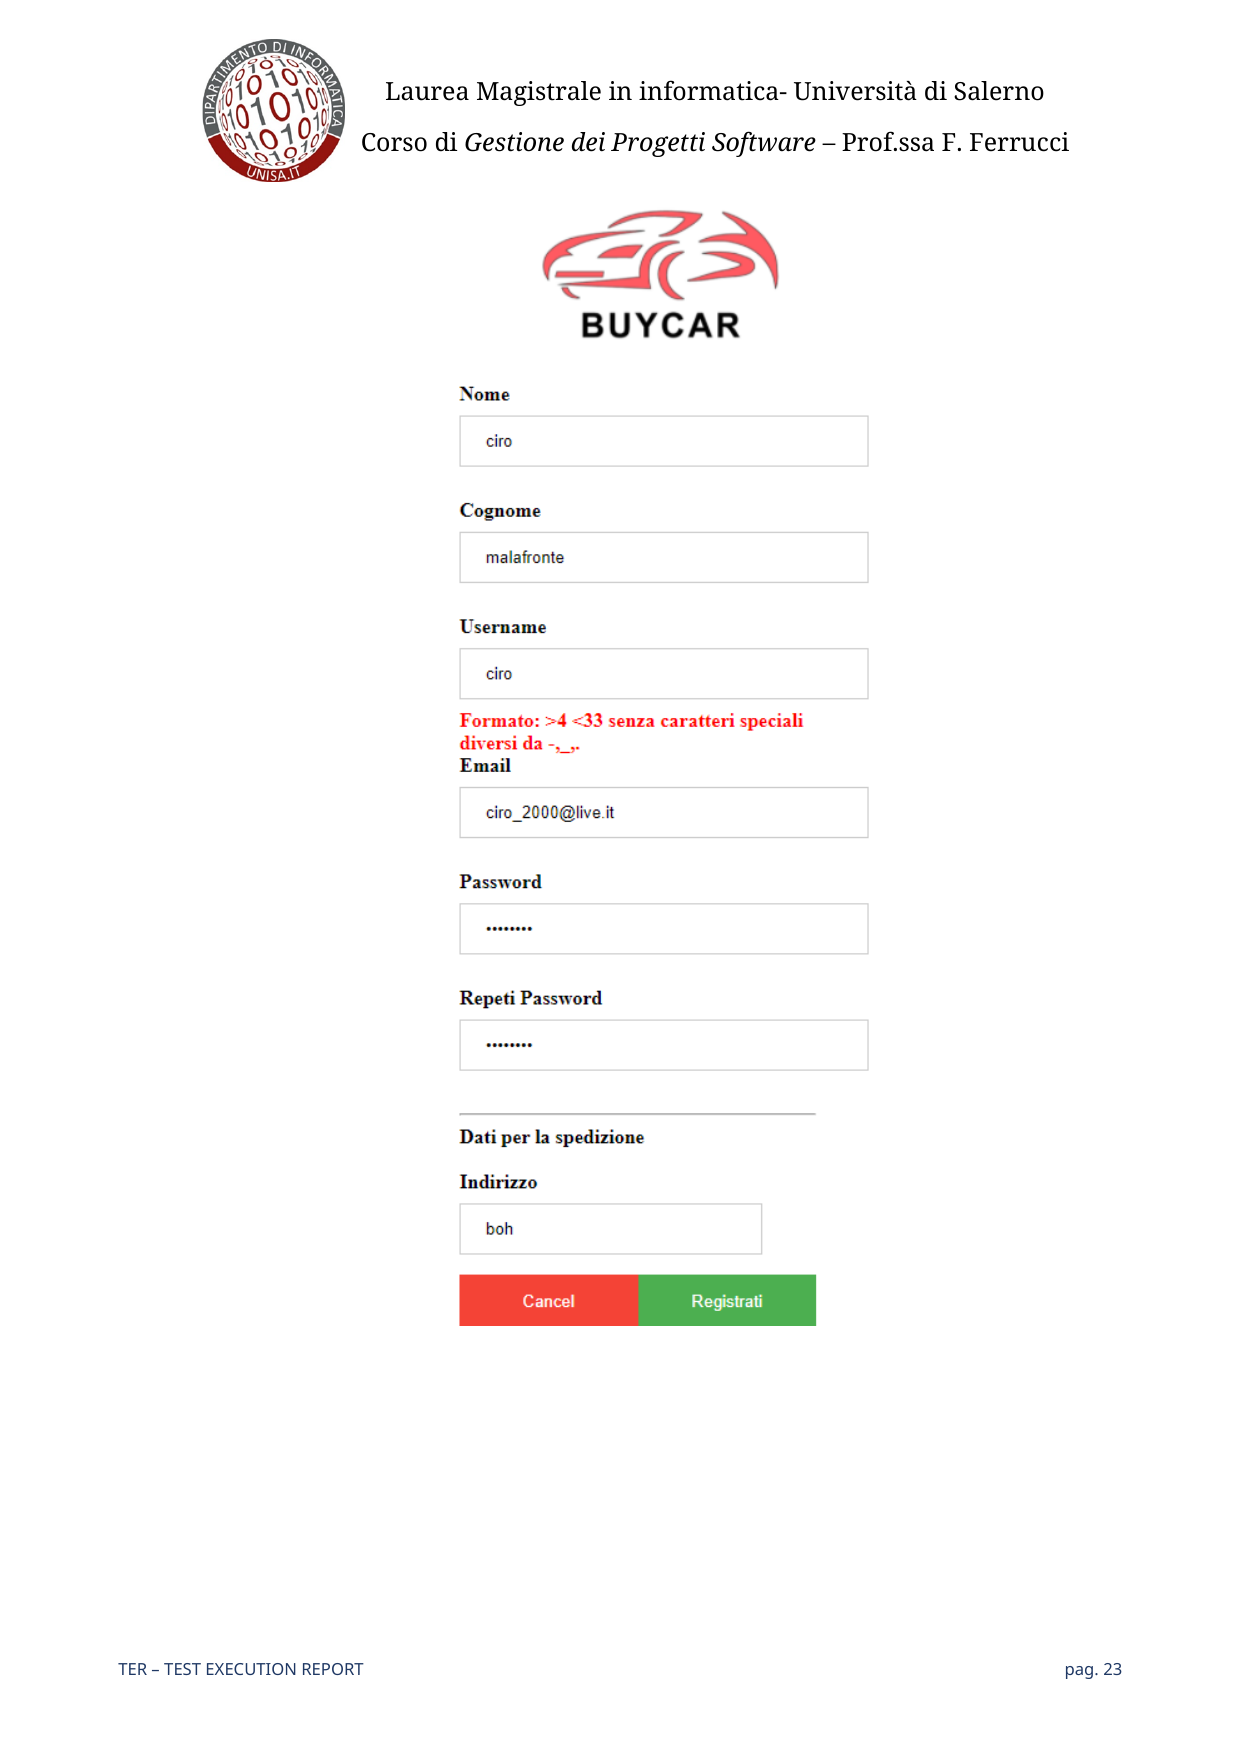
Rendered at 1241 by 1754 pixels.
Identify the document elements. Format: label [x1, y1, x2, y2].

picture [202, 39, 345, 182]
picture [118, 203, 1084, 1326]
